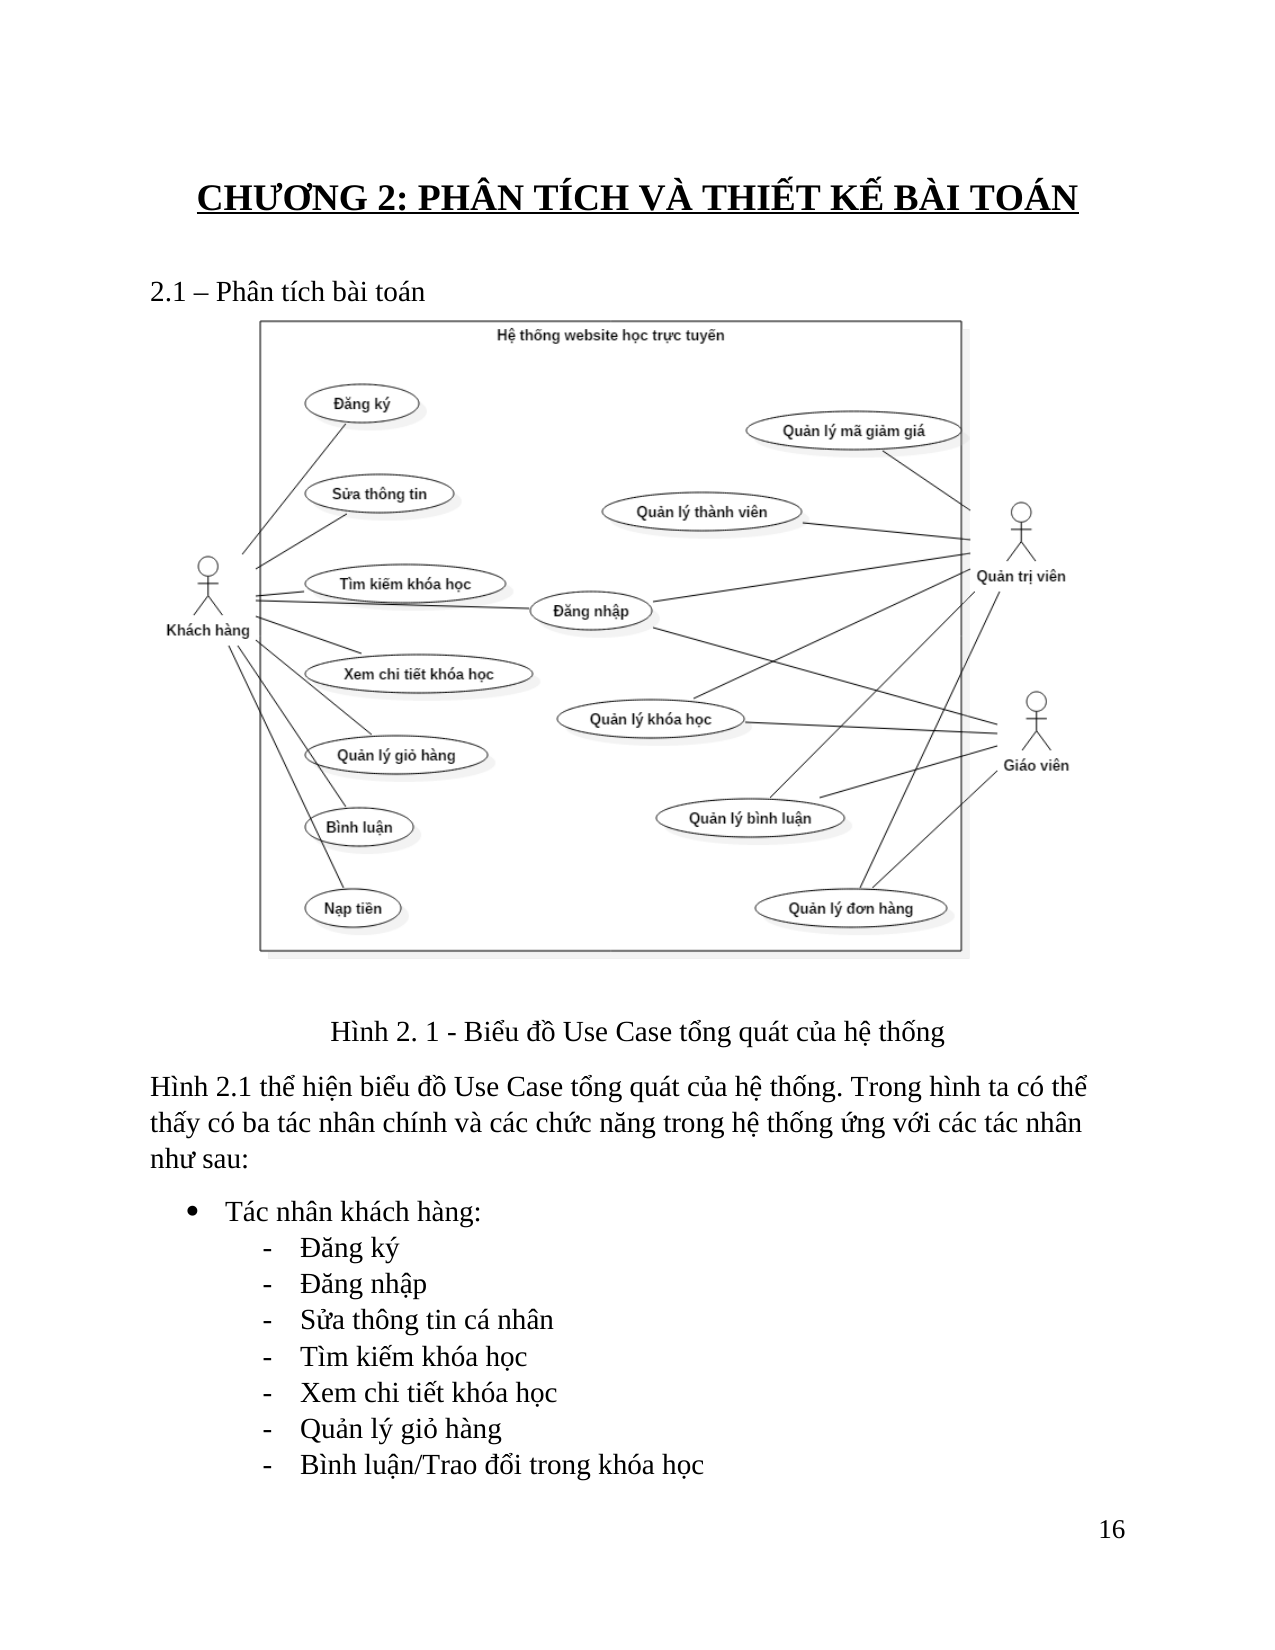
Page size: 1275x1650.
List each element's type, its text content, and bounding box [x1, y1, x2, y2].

list Tìm kiếm khóa học [262, 1339, 1125, 1372]
list Quản lý giỏ hàng [262, 1411, 1125, 1444]
text CHƯƠNG 2: PHÂN TÍCH VÀ THIẾT KẾ BÀI TOÁN [150, 175, 1125, 218]
text Hình 2.1 thể hiện biểu đồ Use Case tổng quát của hệ thống. Trong hình ta có thể thấy có ba tác nhân chính và các chức năng trong hệ thống ứng với các tác nhân như sau: [150, 1069, 1125, 1175]
list Đăng nhập [262, 1266, 1125, 1300]
list Đăng ký [262, 1230, 1125, 1264]
list Sửa thông tin cá nhân [262, 1302, 1125, 1336]
list Bình luận/Trao đổi trong khóa học [262, 1447, 1125, 1481]
text 2.1 – Phân tích bài toán [150, 274, 1125, 308]
text Hình 2. 1 - Biểu đồ Use Case tổng quát của hệ thống [150, 1014, 1125, 1048]
picture [150, 310, 1119, 996]
list Xem chi tiết khóa học [262, 1375, 1125, 1408]
list Tác nhân khách hàng: [187, 1194, 1125, 1228]
